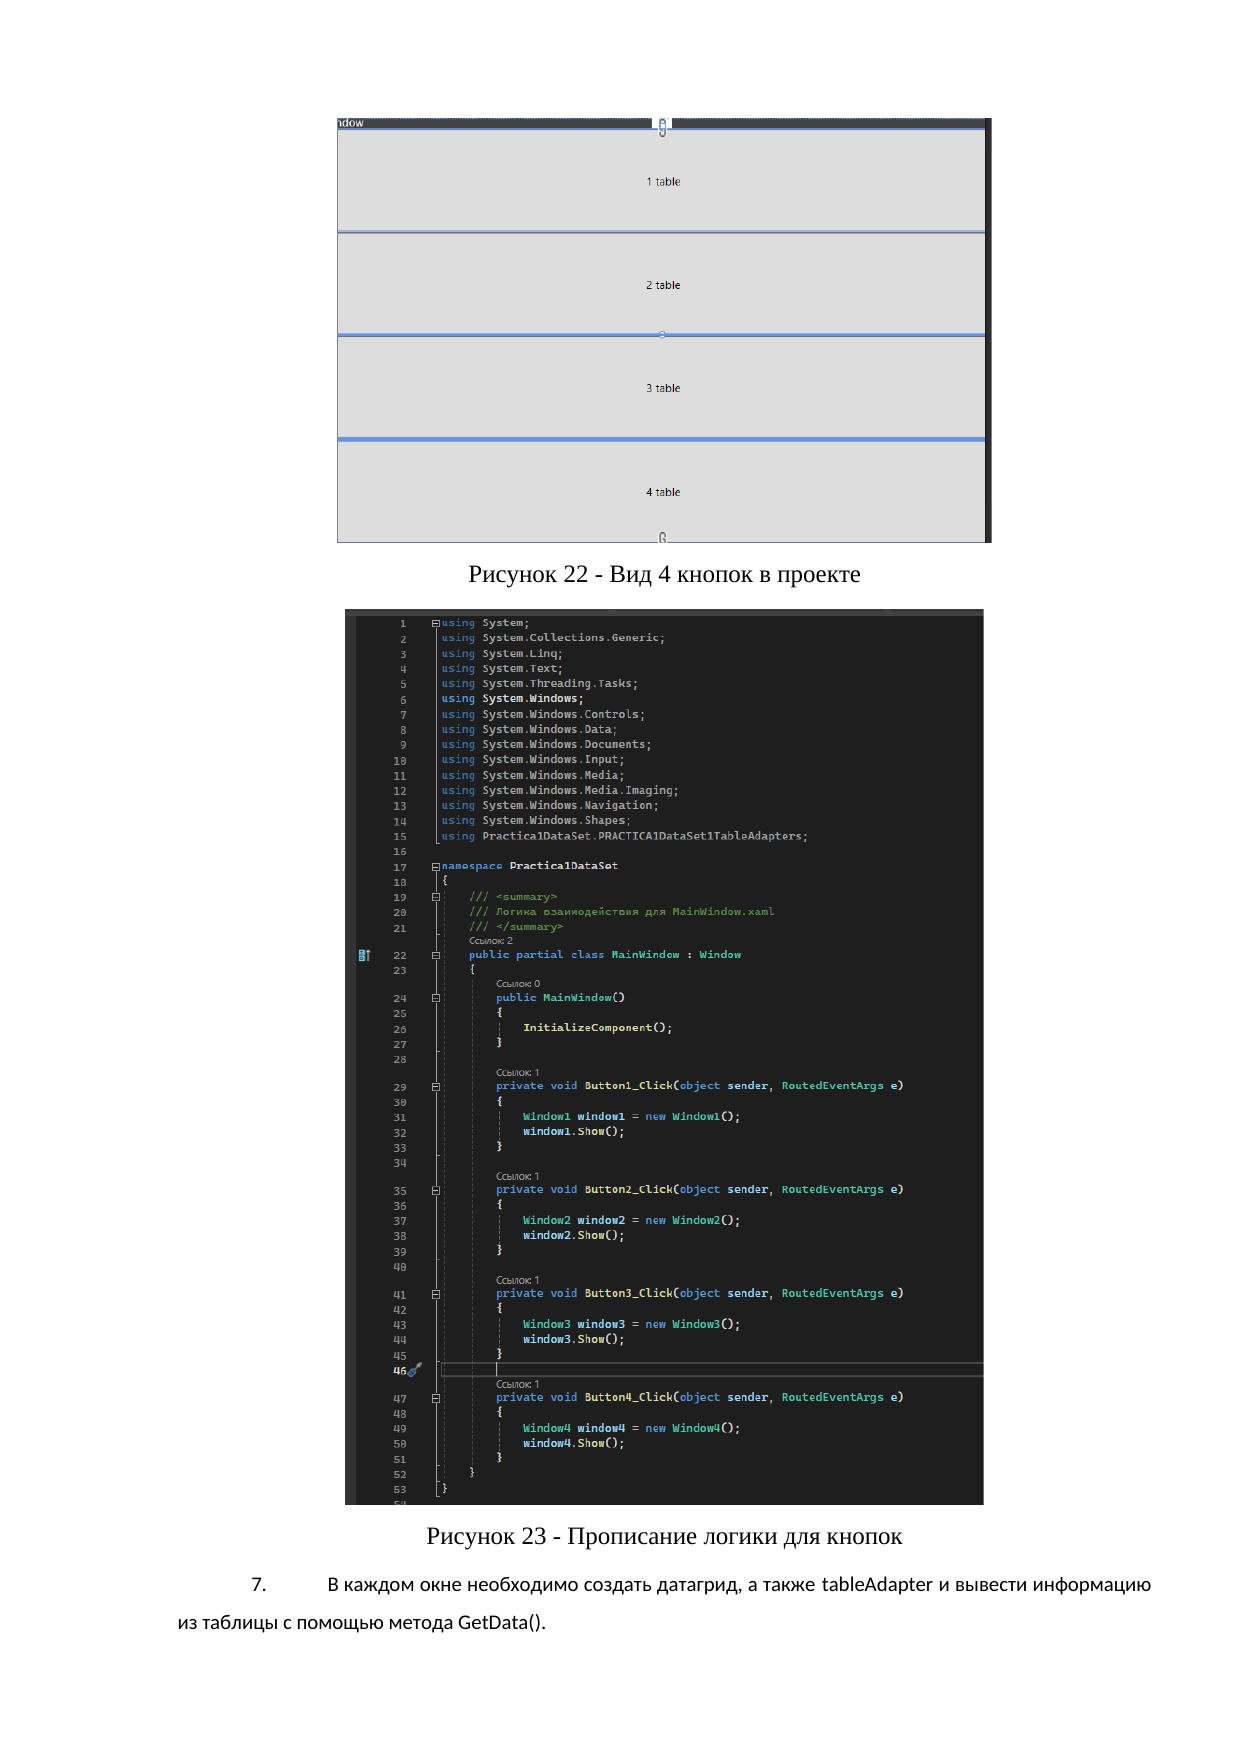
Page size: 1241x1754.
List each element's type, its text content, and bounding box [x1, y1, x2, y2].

text Рисунок 22 - Вид 4 кнопок в проекте [177, 559, 1152, 588]
list В каждом окне необходимо создать датагрид, а также tableAdapter и вывести информацию из таблицы с помощью метода GetData(). [177, 1571, 1152, 1634]
picture [337, 118, 992, 543]
picture [345, 609, 984, 1505]
text Рисунок 23 - Прописание логики для кнопок [177, 1521, 1152, 1550]
